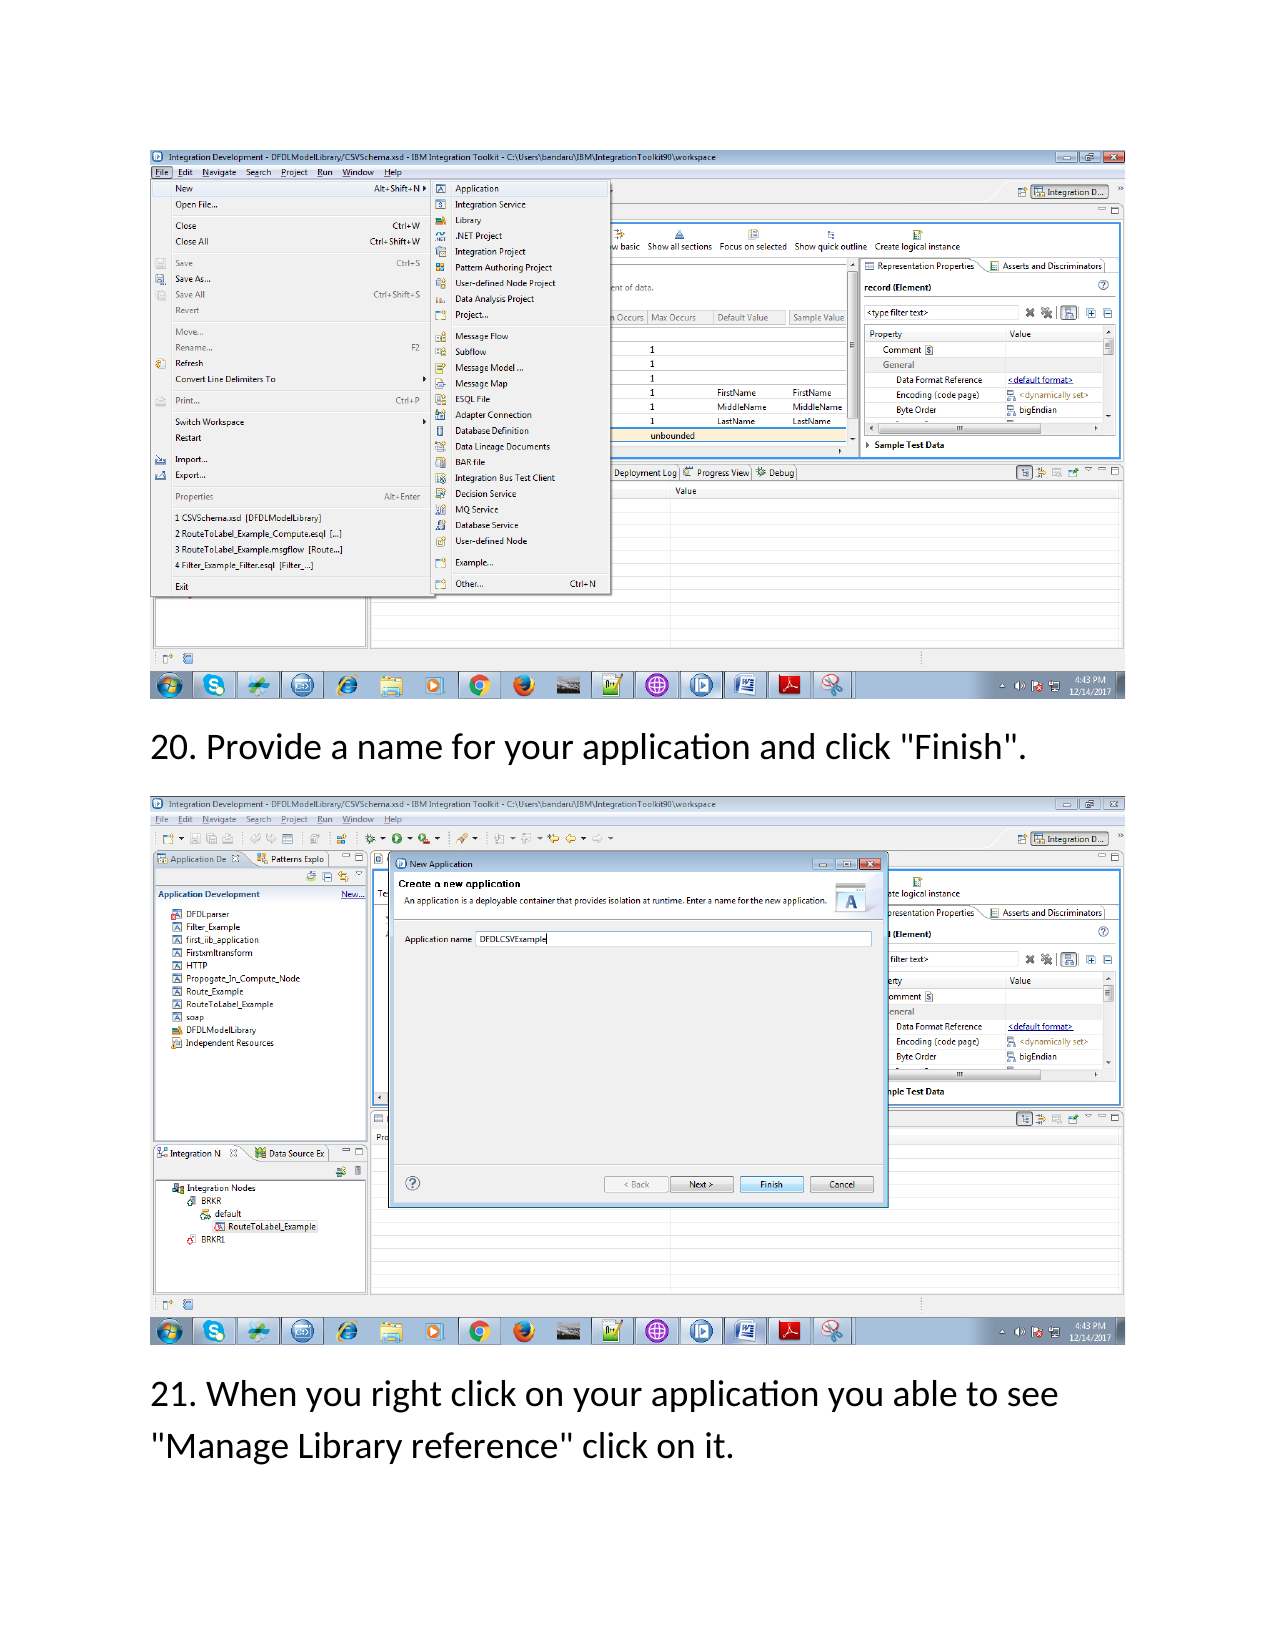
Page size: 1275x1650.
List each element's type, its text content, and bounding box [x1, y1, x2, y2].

text 21. When you right click on your application you able to see "Manage Library reference" click on it. [150, 1370, 1125, 1468]
text 20. Provide a name for your application and click "Finish". [150, 723, 1125, 769]
picture [150, 796, 1125, 1345]
picture [150, 150, 1125, 699]
